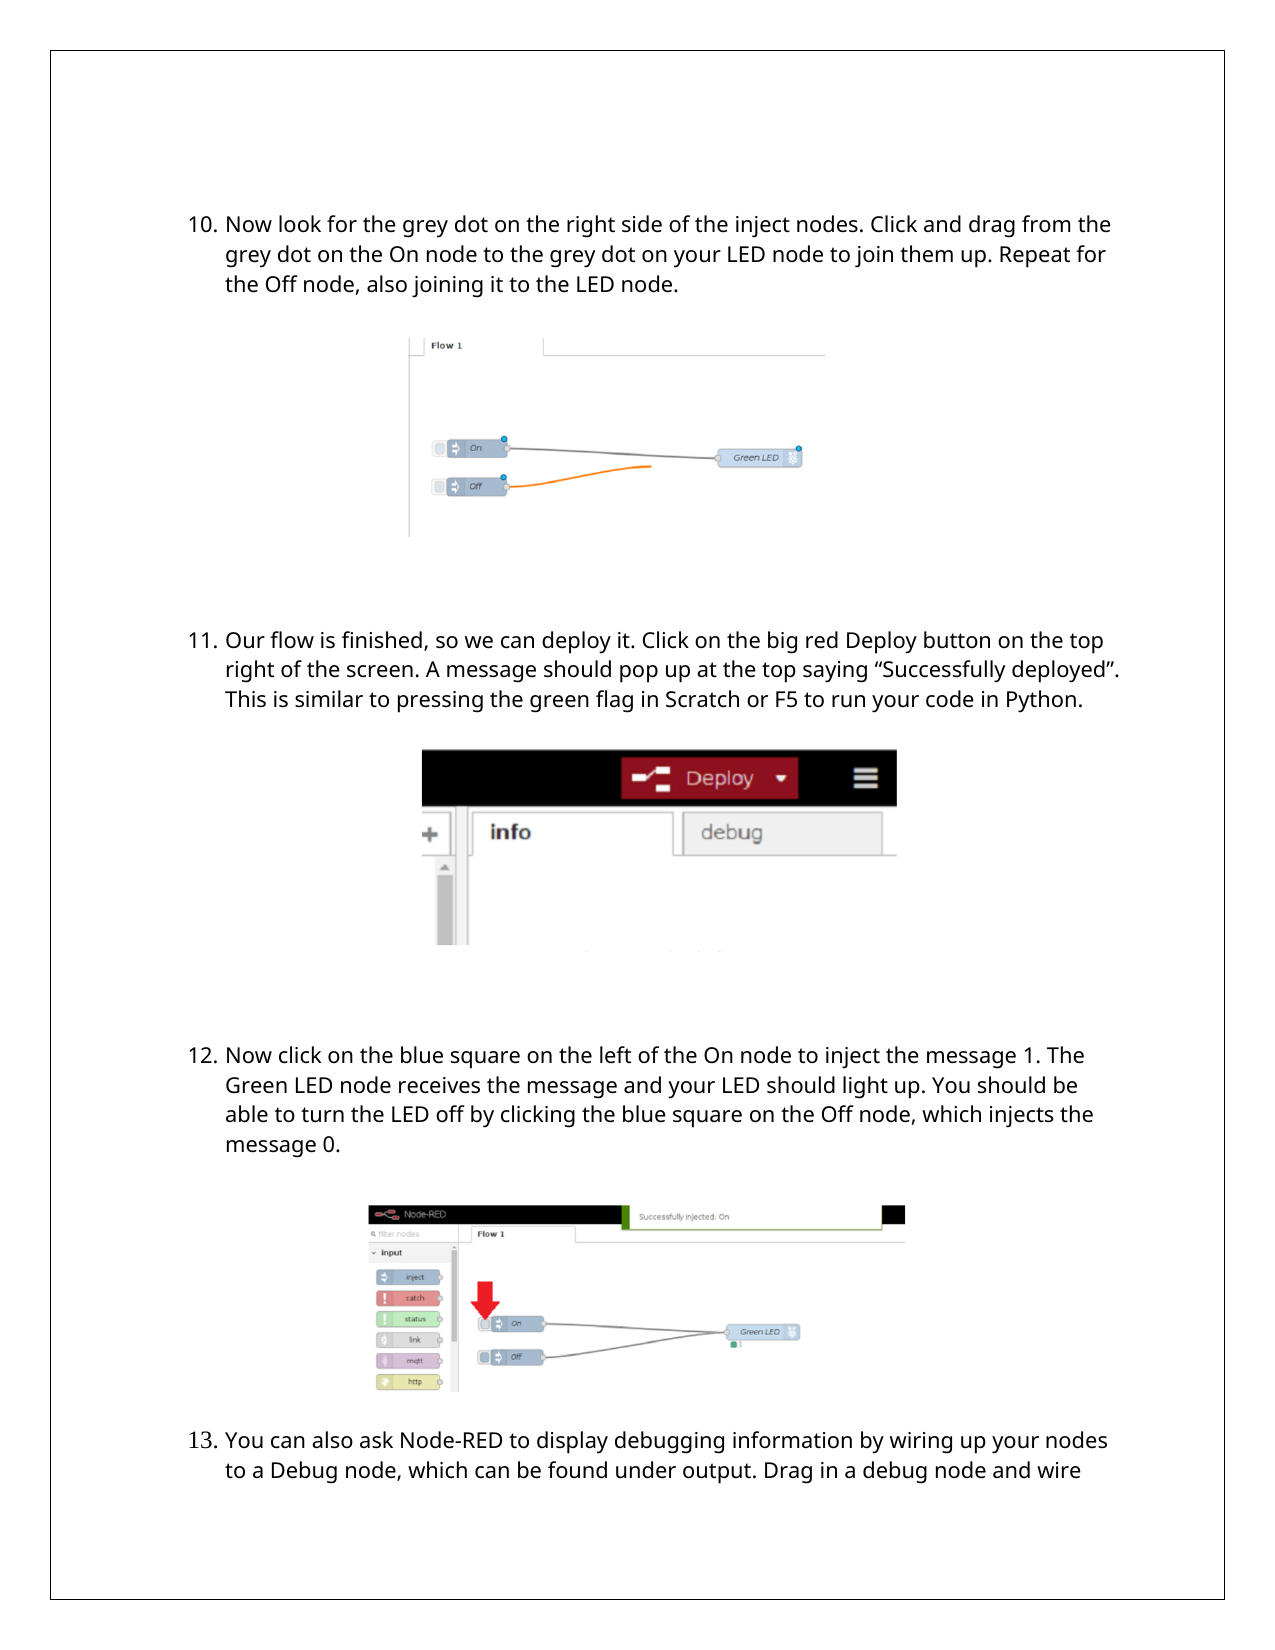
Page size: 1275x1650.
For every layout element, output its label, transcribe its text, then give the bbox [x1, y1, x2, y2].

picture [404, 328, 871, 537]
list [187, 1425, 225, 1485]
list Now click on the blue square on the left of the On node to inject the message 1. The Green LED node receives the message and your LED should light up. You should be able to turn the LED off by clicking the blue square on the Off node, which injects the message 0. [187, 1040, 1125, 1159]
list Now look for the grey dot on the right side of the inject nodes. Click and drag from the grey dot on the On node to the grey dot on your LED node to join them up. Repeat for the Off node, also joining it to the LED node. [187, 209, 1125, 298]
picture [353, 1188, 960, 1397]
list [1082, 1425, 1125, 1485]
picture [402, 743, 911, 952]
list Our flow is finished, so we can deploy it. Click on the big red Deploy button on the top right of the screen. A message should pop up at the top saying “Successfully deployed”. This is similar to pressing the green flag in Scratch or F5 to run your code in Python. [187, 625, 1125, 714]
